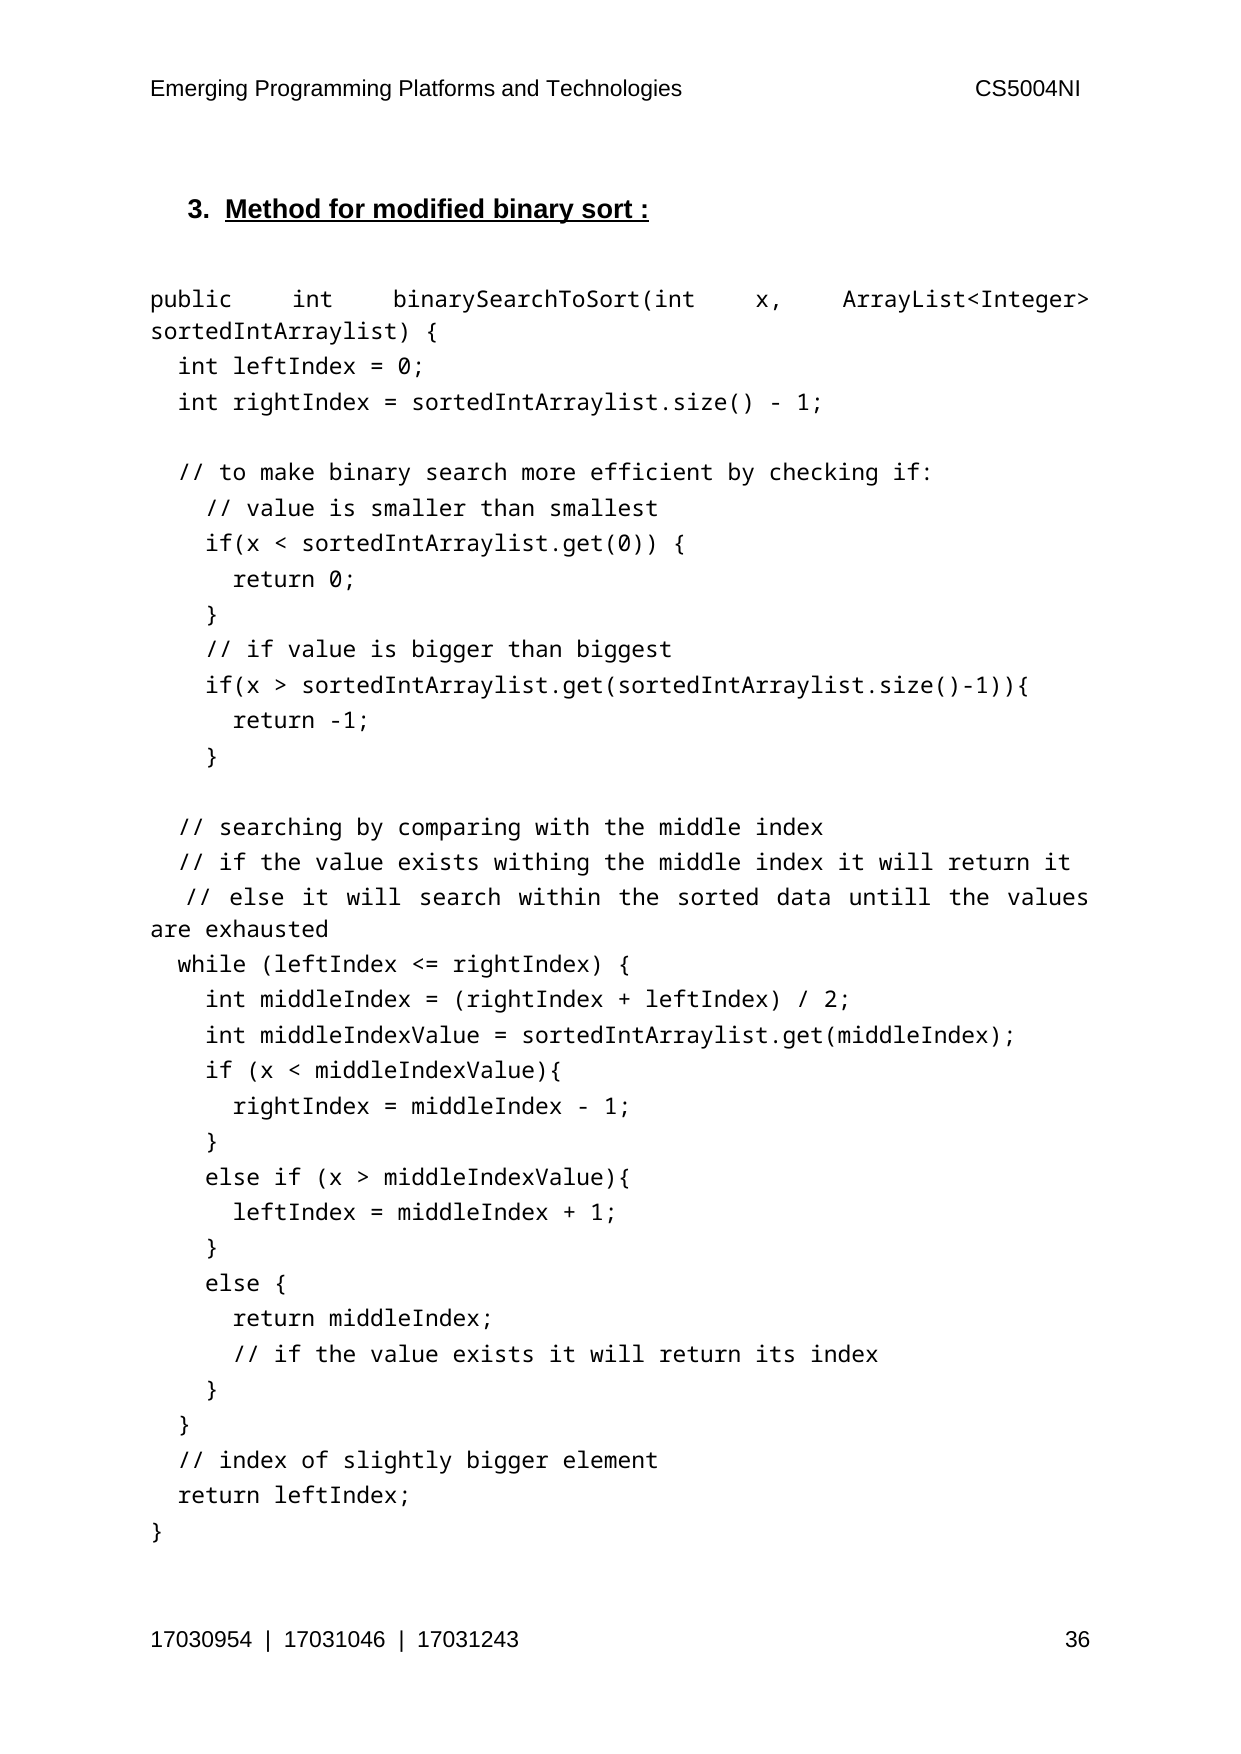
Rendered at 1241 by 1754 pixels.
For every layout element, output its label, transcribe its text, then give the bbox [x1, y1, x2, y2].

text return leftIndex; [150, 1479, 1090, 1510]
text return -1; [150, 704, 1090, 735]
text if(x < sortedIntArraylist.get(0)) { [150, 527, 1090, 558]
text // value is smaller than smallest [150, 492, 1090, 523]
text } [150, 1514, 1090, 1546]
text return middleIndex; [150, 1302, 1090, 1333]
text // else it will search within the sorted data untill the values are exhausted [150, 881, 1090, 944]
text if(x > sortedIntArraylist.get(sortedIntArraylist.size()-1)){ [150, 669, 1090, 700]
text } [150, 1373, 1090, 1404]
text } [150, 1125, 1090, 1156]
text else if (x > middleIndexValue){ [150, 1160, 1090, 1192]
text } [150, 1408, 1090, 1439]
text leftIndex = middleIndex + 1; [150, 1196, 1090, 1227]
text // if the value exists it will return its index [150, 1337, 1090, 1369]
text // if the value exists withing the middle index it will return it [150, 846, 1090, 877]
text while (leftIndex <= rightIndex) { [150, 948, 1090, 979]
text else { [150, 1267, 1090, 1298]
text if (x < middleIndexValue){ [150, 1054, 1090, 1085]
text return 0; [150, 562, 1090, 594]
text rightIndex = middleIndex - 1; [150, 1089, 1090, 1121]
text int middleIndexValue = sortedIntArraylist.get(middleIndex); [150, 1019, 1090, 1050]
text // to make binary search more efficient by checking if: [150, 456, 1090, 487]
text public int binarySearchToSort(int x, ArrayList<Integer> sortedIntArraylist) { [150, 283, 1090, 346]
text } [150, 739, 1090, 771]
subtitle Method for modified binary sort : [187, 193, 1090, 224]
text } [150, 598, 1090, 629]
text // searching by comparing with the middle index [150, 810, 1090, 842]
text int middleIndex = (rightIndex + leftIndex) / 2; [150, 983, 1090, 1014]
text int leftIndex = 0; [150, 350, 1090, 381]
text // index of slightly bigger element [150, 1444, 1090, 1475]
text // if value is bigger than biggest [150, 633, 1090, 664]
text } [150, 1231, 1090, 1262]
text int rightIndex = sortedIntArraylist.size() - 1; [150, 385, 1090, 417]
